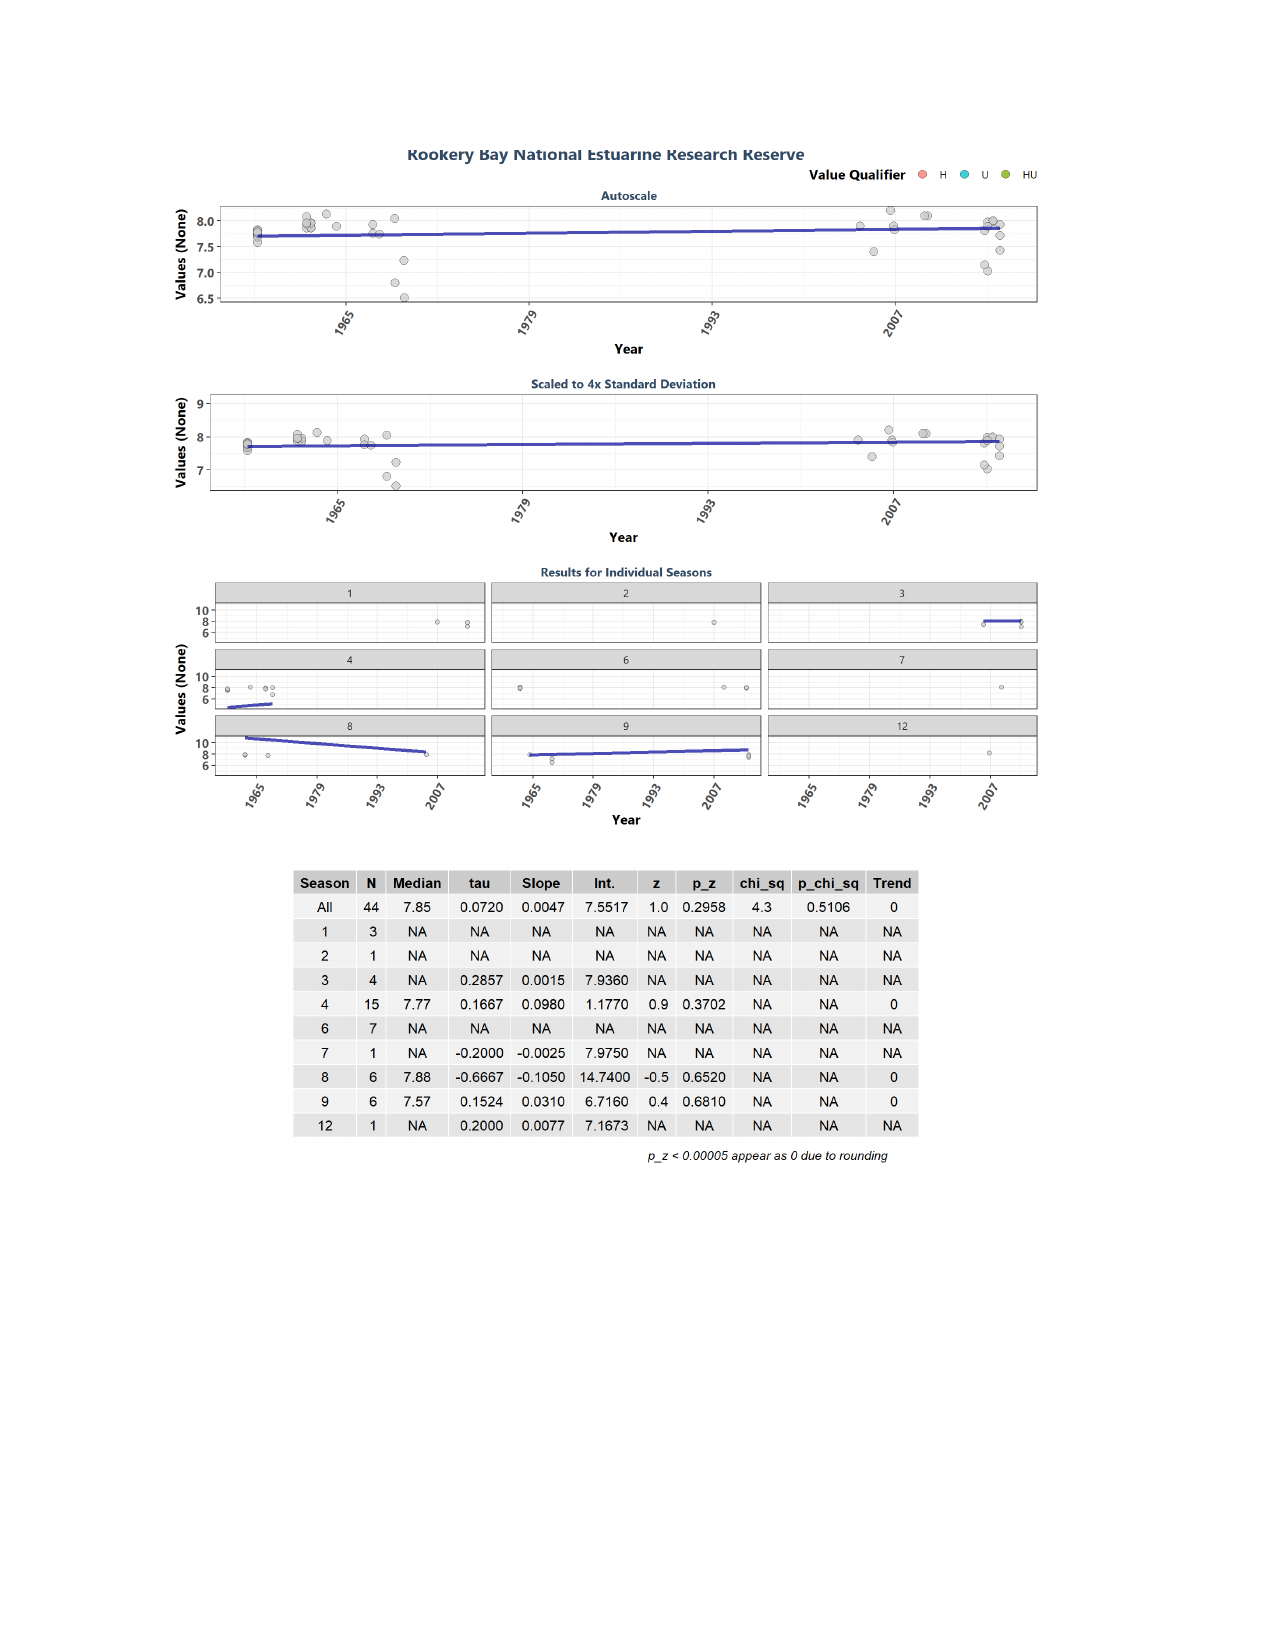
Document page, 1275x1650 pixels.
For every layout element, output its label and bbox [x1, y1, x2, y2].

picture [168, 150, 1044, 1200]
